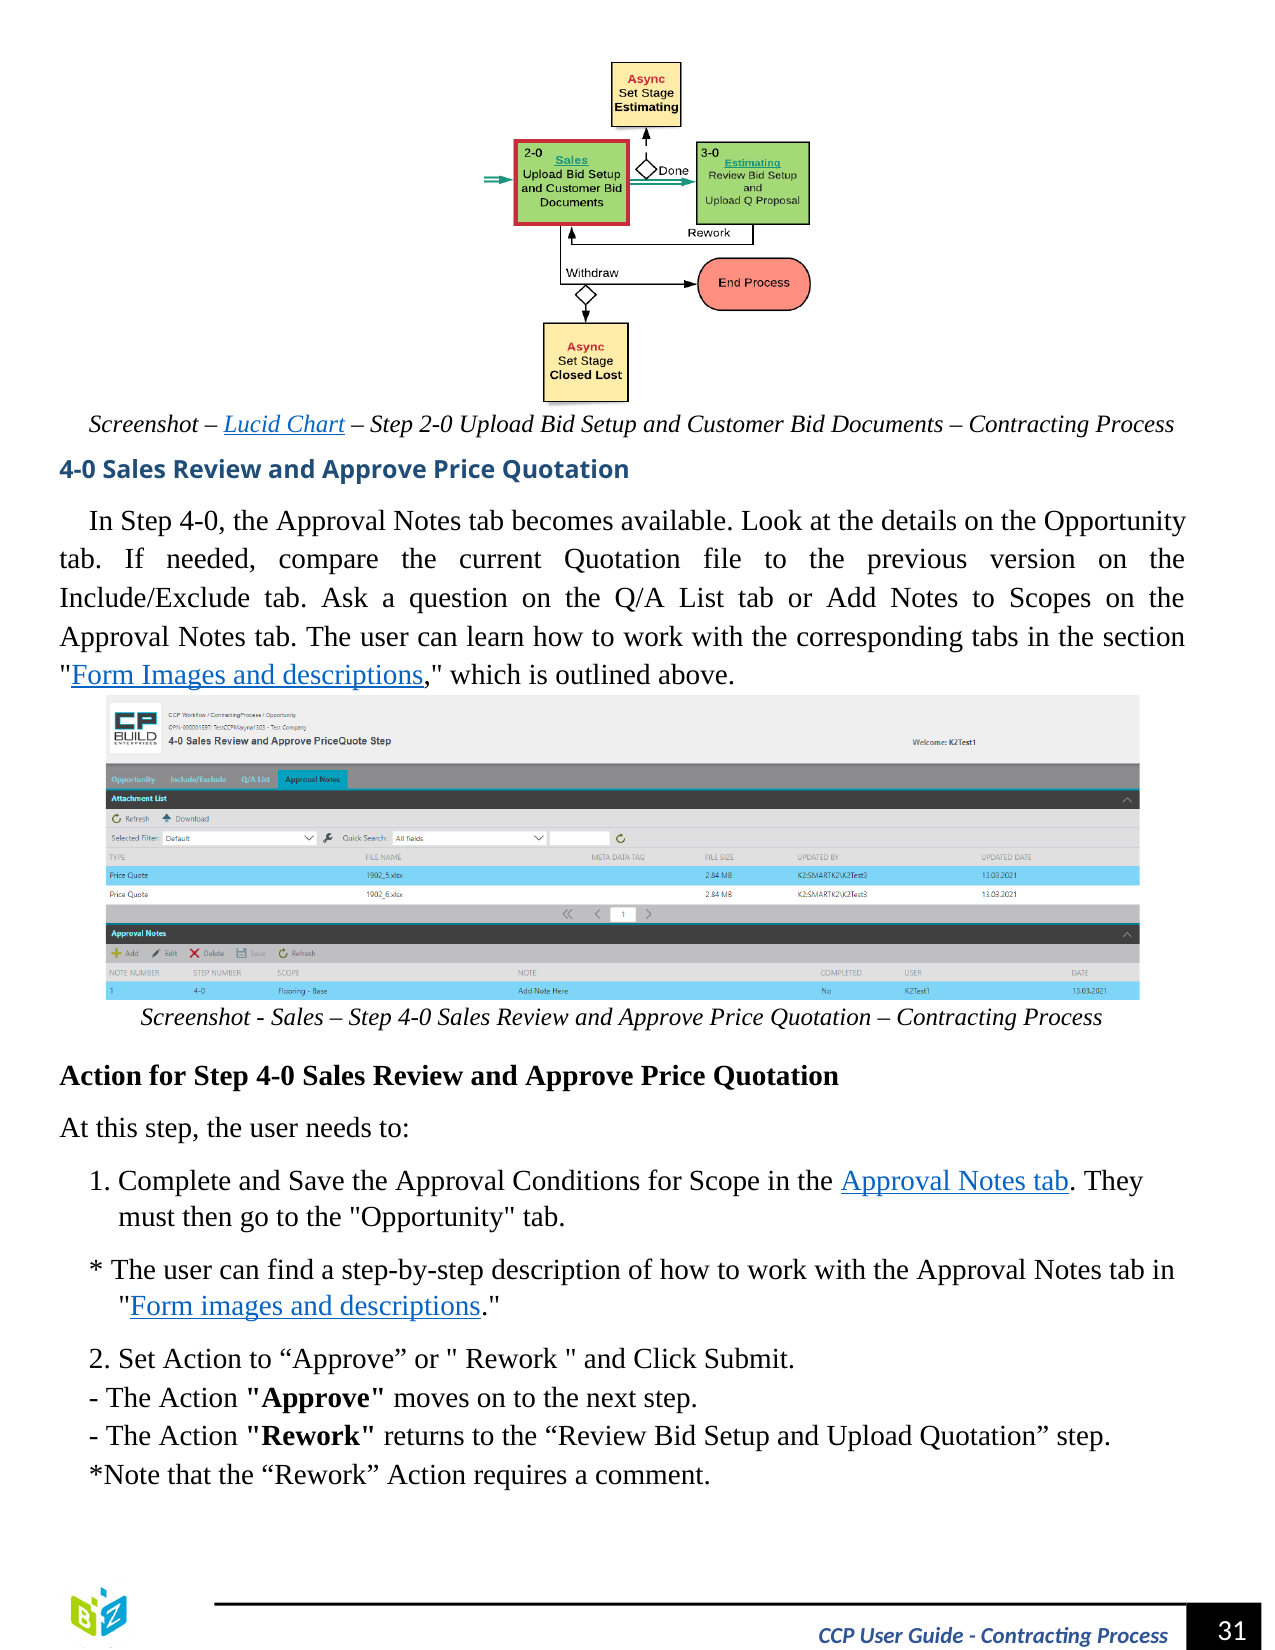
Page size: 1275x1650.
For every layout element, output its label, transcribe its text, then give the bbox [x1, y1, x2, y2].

text Screenshot – Lucid Chart – Step 2-0 Upload Bid Setup and Customer Bid Documents – Contracting Process [59, 409, 1186, 438]
text - The Action "Approve" moves on to the next step. [89, 1380, 1186, 1413]
text At this step, the user needs to: [59, 1111, 1186, 1144]
picture [105, 695, 1140, 1000]
text *Note that the “Rework” Action requires a comment. [89, 1457, 1186, 1491]
text * The user can find a step-by-step description of how to work with the Approval Notes tab in "Form images and descriptions." [89, 1252, 1186, 1322]
text Screenshot - Sales – Step 4-0 Sales Review and Approve Price Quotation – Contracting Process [59, 1002, 1186, 1031]
text - The Action "Rework" returns to the “Review Bid Setup and Upload Quotation” step. [89, 1418, 1186, 1452]
picture [59, 1572, 135, 1648]
subtitle 4-0 Sales Review and Approve Price Quotation [59, 452, 1186, 486]
text Action for Step 4-0 Sales Review and Approve Price Quotation [59, 1058, 1186, 1091]
text 1. Complete and Save the Approval Conditions for Scope in the Approval Notes tab. They must then go to the "Opportunity" tab. [89, 1163, 1186, 1233]
picture [455, 59, 820, 409]
text 2. Set Action to “Approve” or " Rework " and Click Submit. [59, 1341, 1186, 1375]
text In Step 4-0, the Approval Notes tab becomes available. Look at the details on the Opportunity tab. If needed, compare the current Quotation file to the previous version on the Include/Exclude tab. Ask a question on the Q/A List tab or Add Notes to Scopes on the Approval Notes tab. The user can learn how to work with the corresponding tabs in the section "Form Images and descriptions," which is outlined above. [59, 503, 1186, 691]
